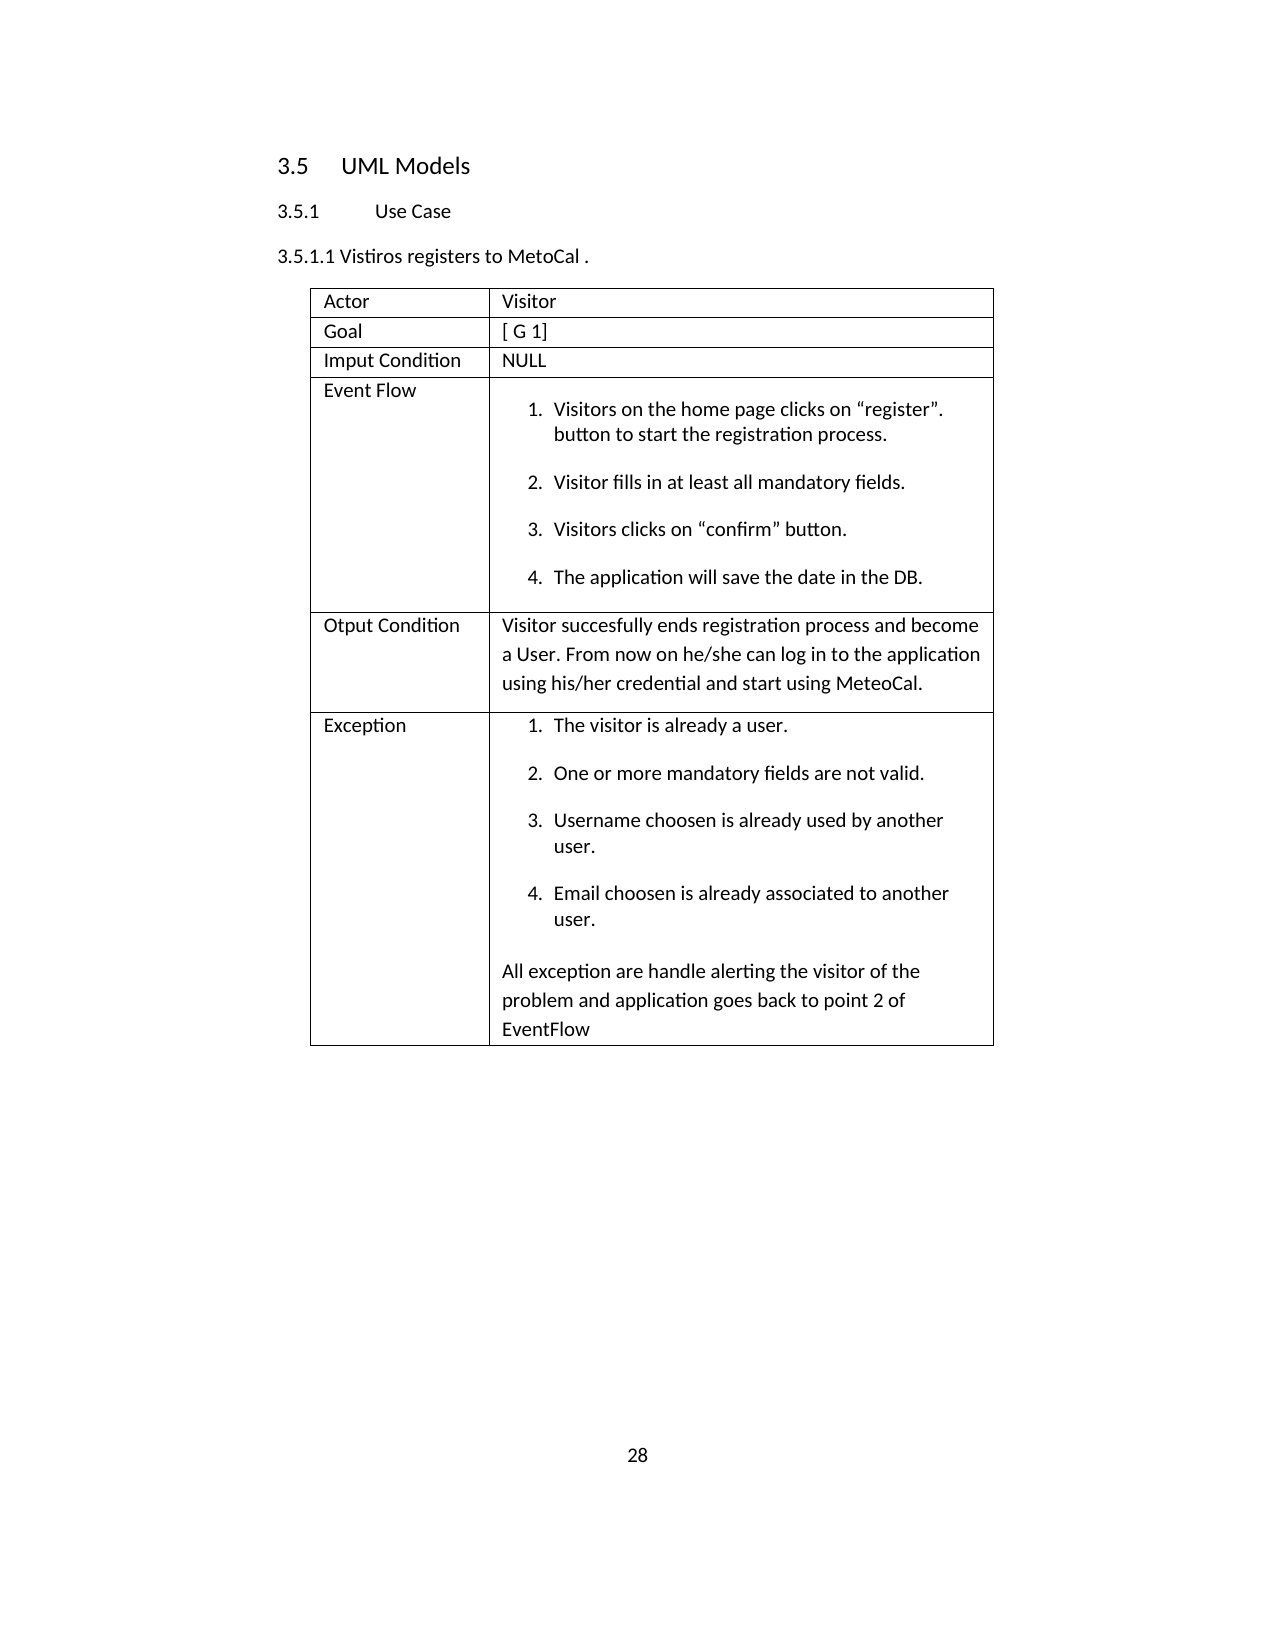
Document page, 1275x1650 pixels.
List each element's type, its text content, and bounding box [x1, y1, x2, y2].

table_cell Visitor succesfully ends registration process and become a User. From now on he/she can log in to the application using his/her credential and start using MeteoCal. [490, 613, 993, 712]
table_cell The visitor is already a user. One or more mandatory fields are not valid. Username choosen is already used by another user. Email choosen is already associated to another user. All exception are handle alerting the visitor of the problem and application goes back to point 2 of EventFlow [490, 713, 993, 1045]
table_cell Imput Condition [311, 348, 489, 376]
subtitle UML Models [277, 150, 1127, 181]
table_header Visitor [490, 289, 993, 317]
table_header Actor [311, 289, 489, 317]
text 3.5.1.1 Vistiros registers to MetoCal . [277, 243, 1127, 268]
table_cell Visitors on the home page clicks on “register”. button to start the registration process. Visitor fills in at least all mandatory fields. Visitors clicks on “confirm” button. The application will save the date in the DB. [490, 378, 993, 612]
table_cell [ G 1] [490, 318, 993, 347]
table_cell Exception [311, 713, 489, 1045]
table_cell Goal [311, 318, 489, 347]
text 3.5.1 Use Case [277, 198, 1127, 224]
table_cell Event Flow [311, 378, 489, 612]
table_cell Otput Condition [311, 613, 489, 712]
table_cell NULL [490, 348, 993, 376]
